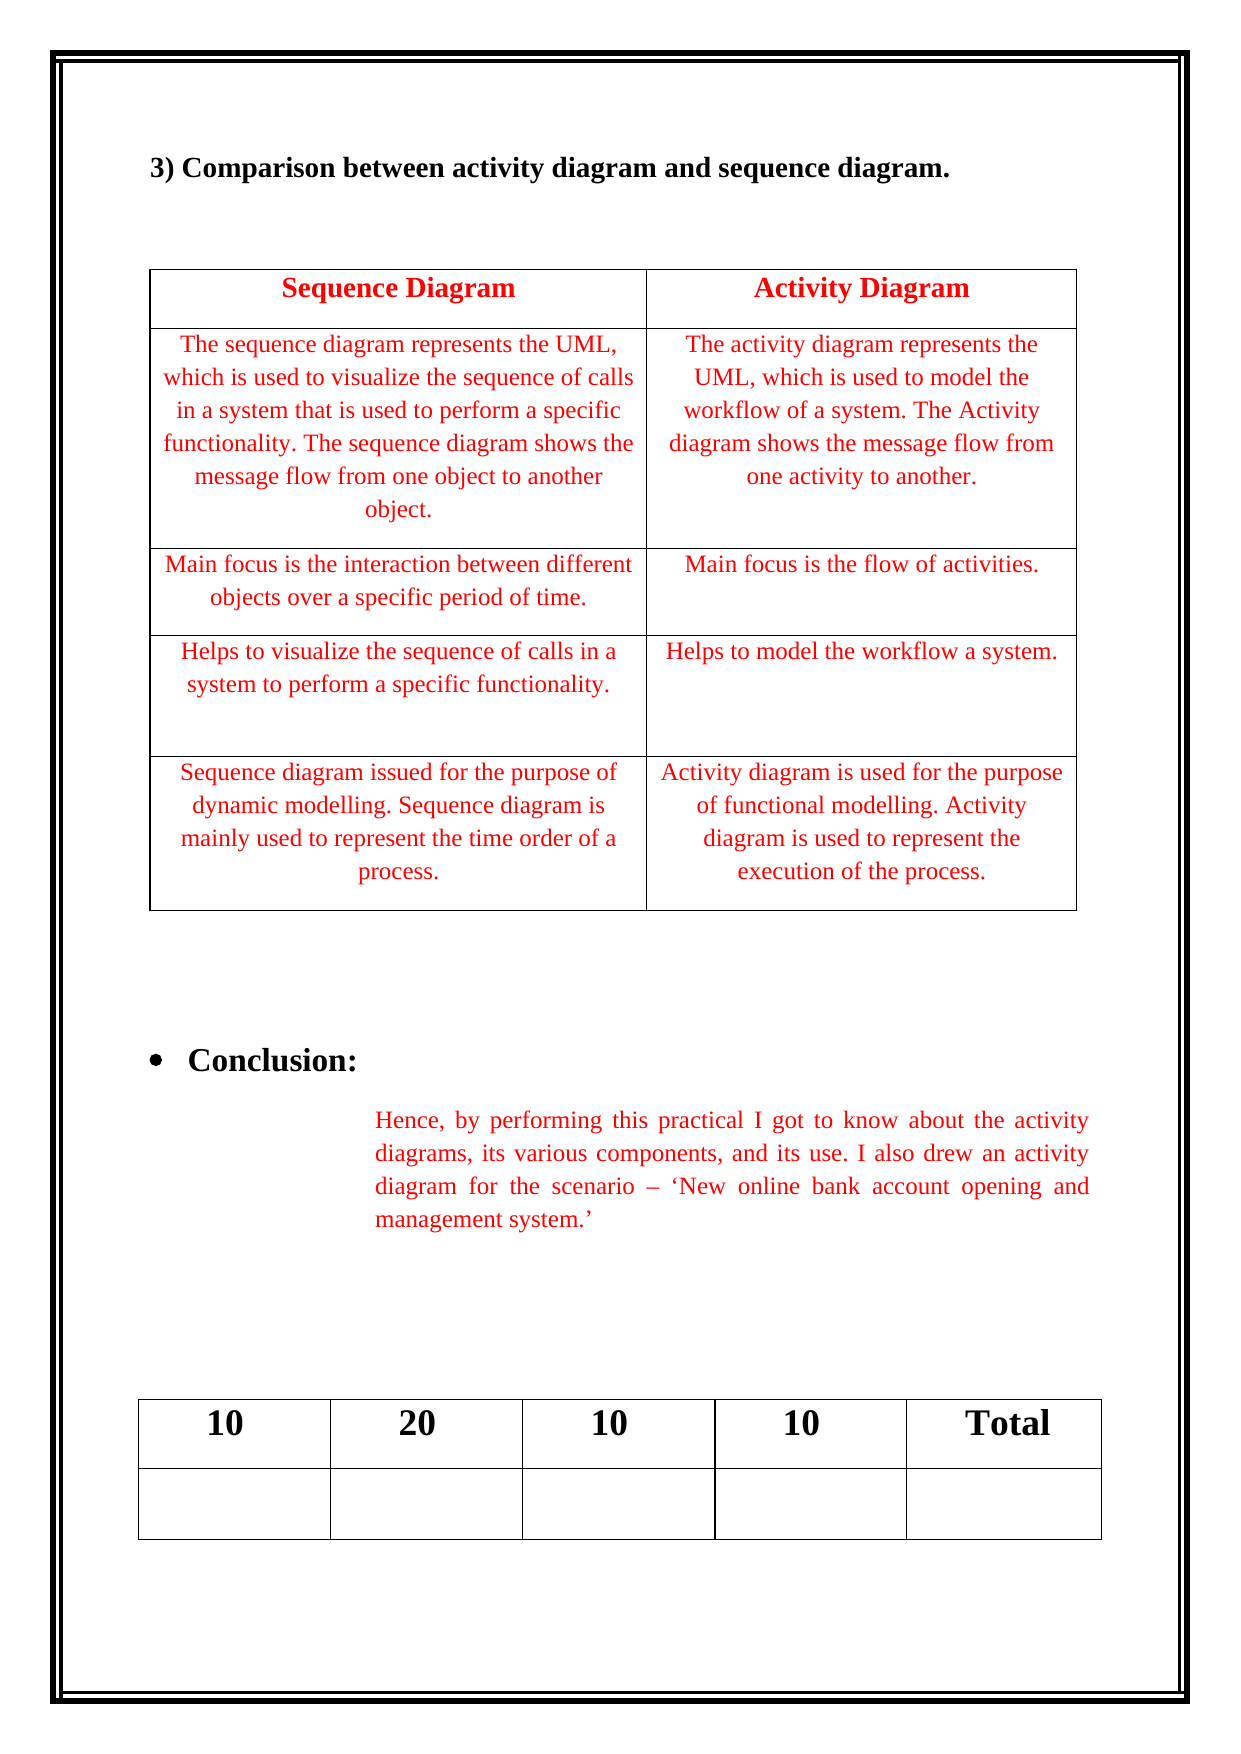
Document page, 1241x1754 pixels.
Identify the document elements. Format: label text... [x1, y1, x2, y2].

table_header Total [907, 1400, 1101, 1468]
table_cell Helps to model the workflow a system. [647, 636, 1076, 756]
table_header Activity Diagram [647, 270, 1076, 328]
table_cell Activity diagram is used for the purpose of functional modelling. Activity diagram is used to represent the execution of the process. [647, 757, 1076, 909]
table_header 10 [716, 1400, 906, 1468]
table_cell Main focus is the flow of activities. [647, 549, 1076, 635]
text Hence, by performing this practical I got to know about the activity diagrams, its various components, and its use. I also drew an activity diagram for the scenario – ‘New online bank account opening and management system.’ [375, 1105, 1090, 1233]
table_cell [139, 1469, 330, 1539]
table_cell [907, 1469, 1101, 1539]
list Conclusion: [150, 1040, 1090, 1079]
table_cell Main focus is the interaction between different objects over a specific period of time. [151, 549, 646, 635]
table_cell [331, 1469, 522, 1539]
table_cell [716, 1469, 906, 1539]
table_header 20 [331, 1400, 522, 1468]
table_cell The activity diagram represents the UML, which is used to model the workflow of a system. The Activity diagram shows the message flow from one activity to another. [647, 329, 1076, 548]
table_header 10 [139, 1400, 330, 1468]
table_cell The sequence diagram represents the UML, which is used to visualize the sequence of calls in a system that is used to perform a specific functionality. The sequence diagram shows the message flow from one object to another object. [151, 329, 646, 548]
table_cell Sequence diagram issued for the purpose of dynamic modelling. Sequence diagram is mainly used to represent the time order of a process. [151, 757, 646, 909]
text 3) Comparison between activity diagram and sequence diagram. [150, 150, 1090, 183]
table_cell [523, 1469, 714, 1539]
table_header 10 [523, 1400, 714, 1468]
table_header Sequence Diagram [151, 270, 646, 328]
table_cell Helps to visualize the sequence of calls in a system to perform a specific functionality. [151, 636, 646, 756]
